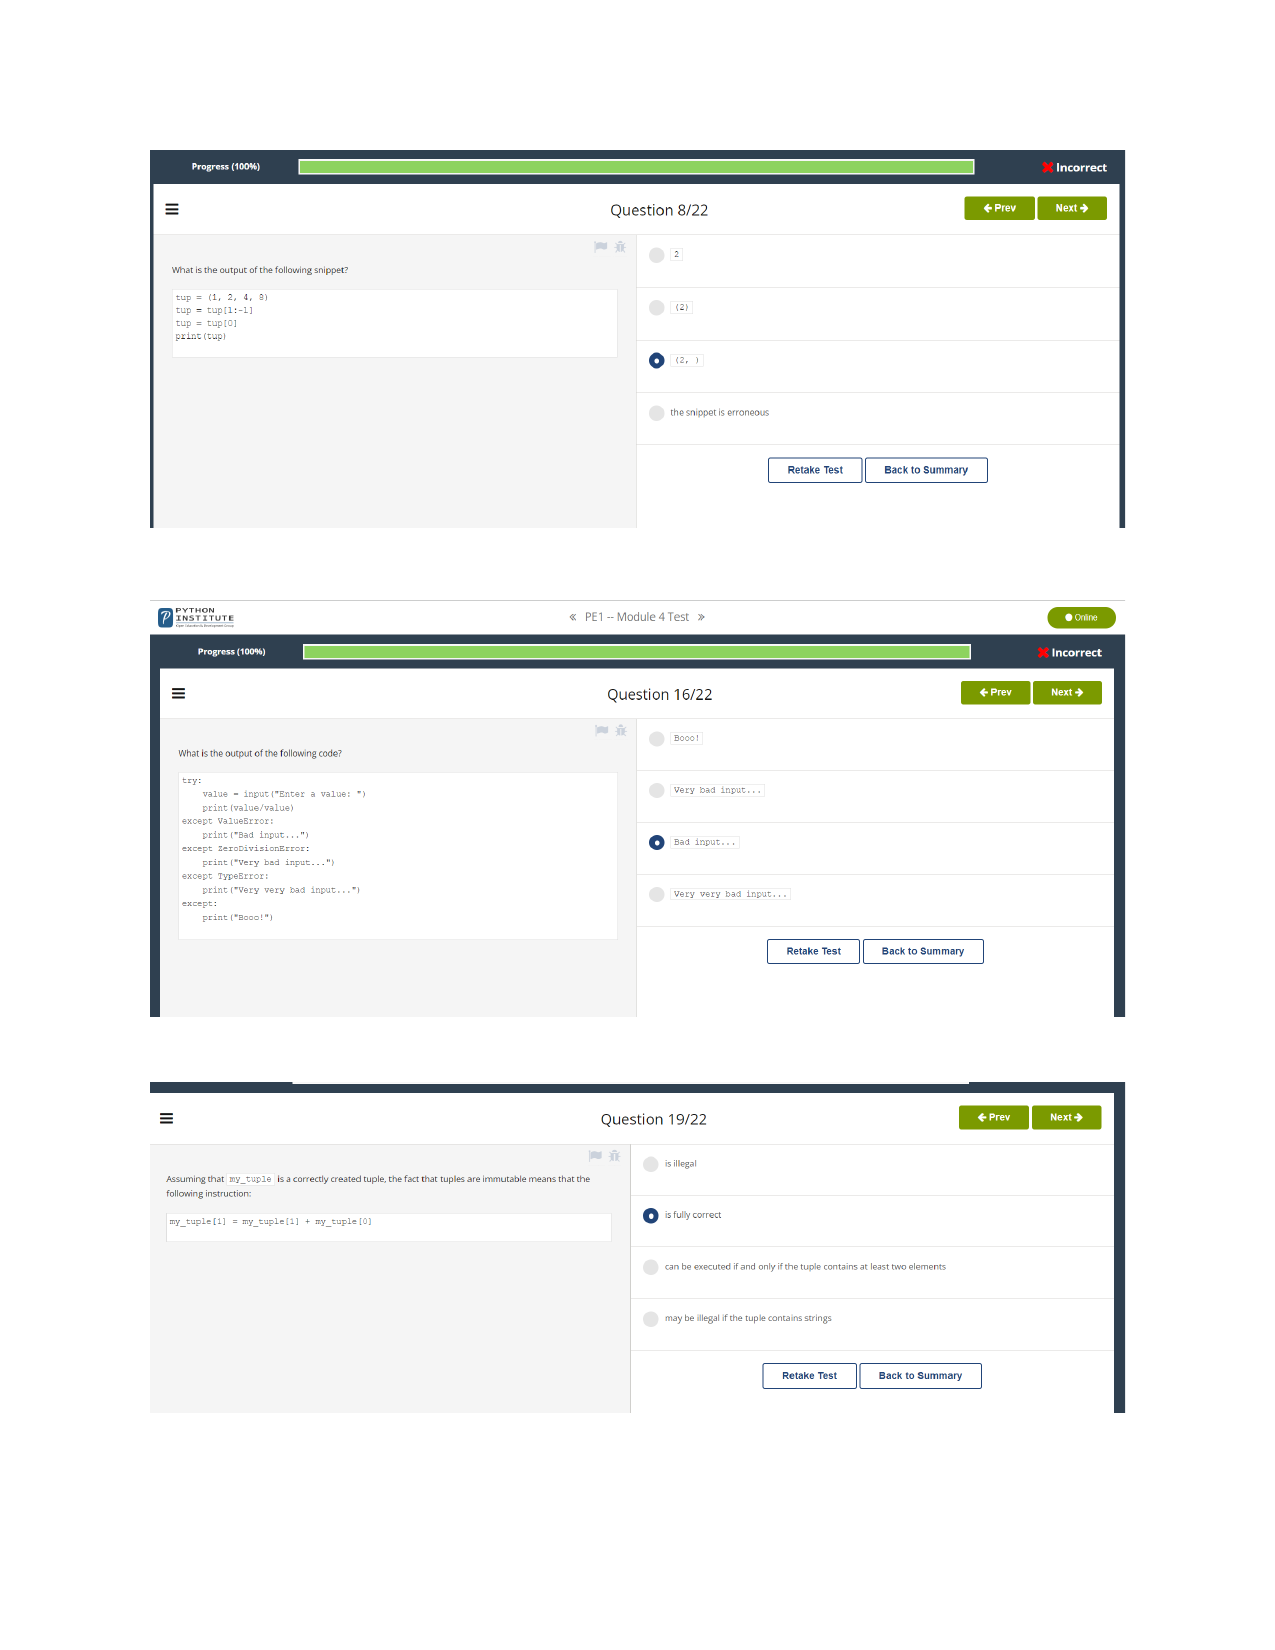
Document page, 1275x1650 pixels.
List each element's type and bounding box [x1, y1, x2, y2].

picture [150, 593, 1125, 1017]
picture [150, 150, 1125, 528]
picture [150, 1082, 1125, 1413]
